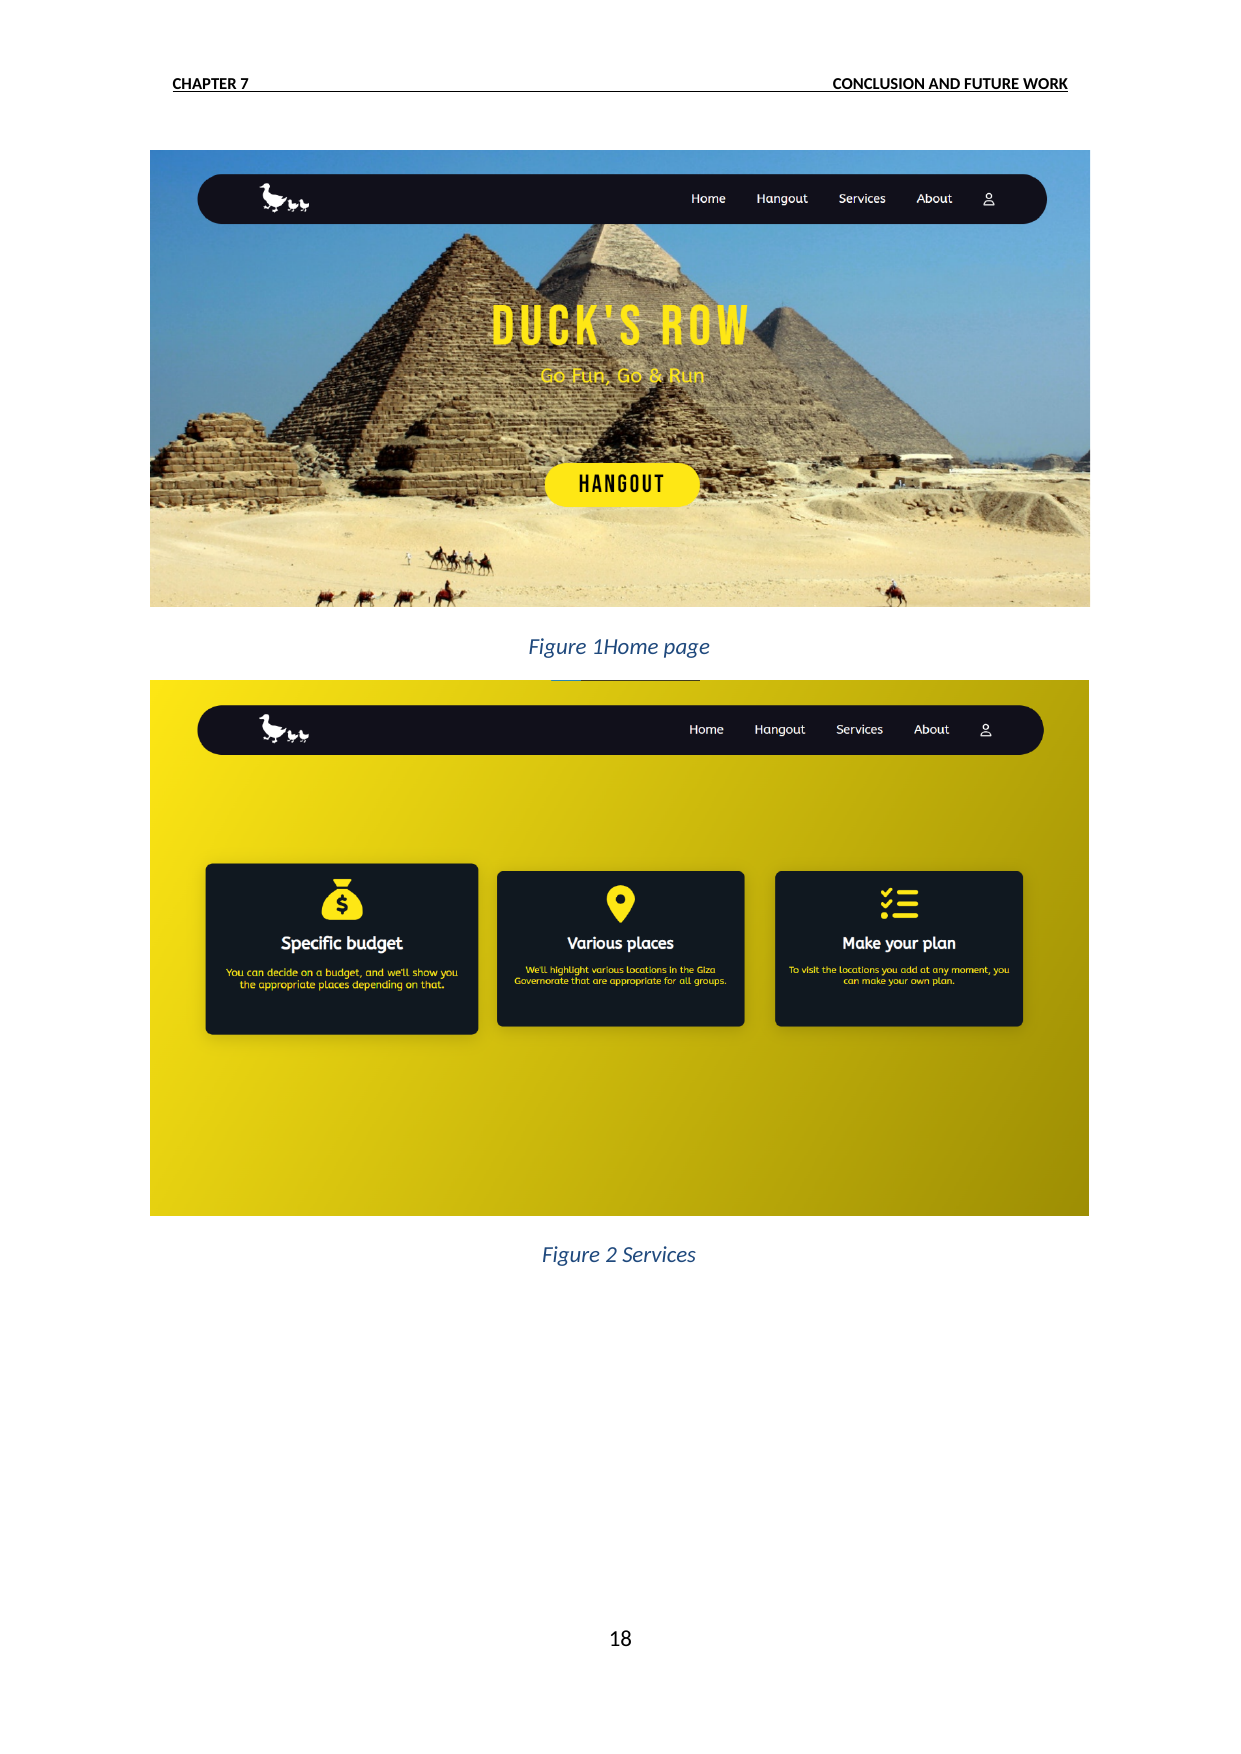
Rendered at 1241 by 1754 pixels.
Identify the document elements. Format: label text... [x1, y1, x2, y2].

text Figure 1Home page [150, 632, 1090, 660]
picture [150, 680, 1089, 1216]
text Figure 2 Services [150, 1240, 1090, 1268]
picture [150, 150, 1091, 607]
